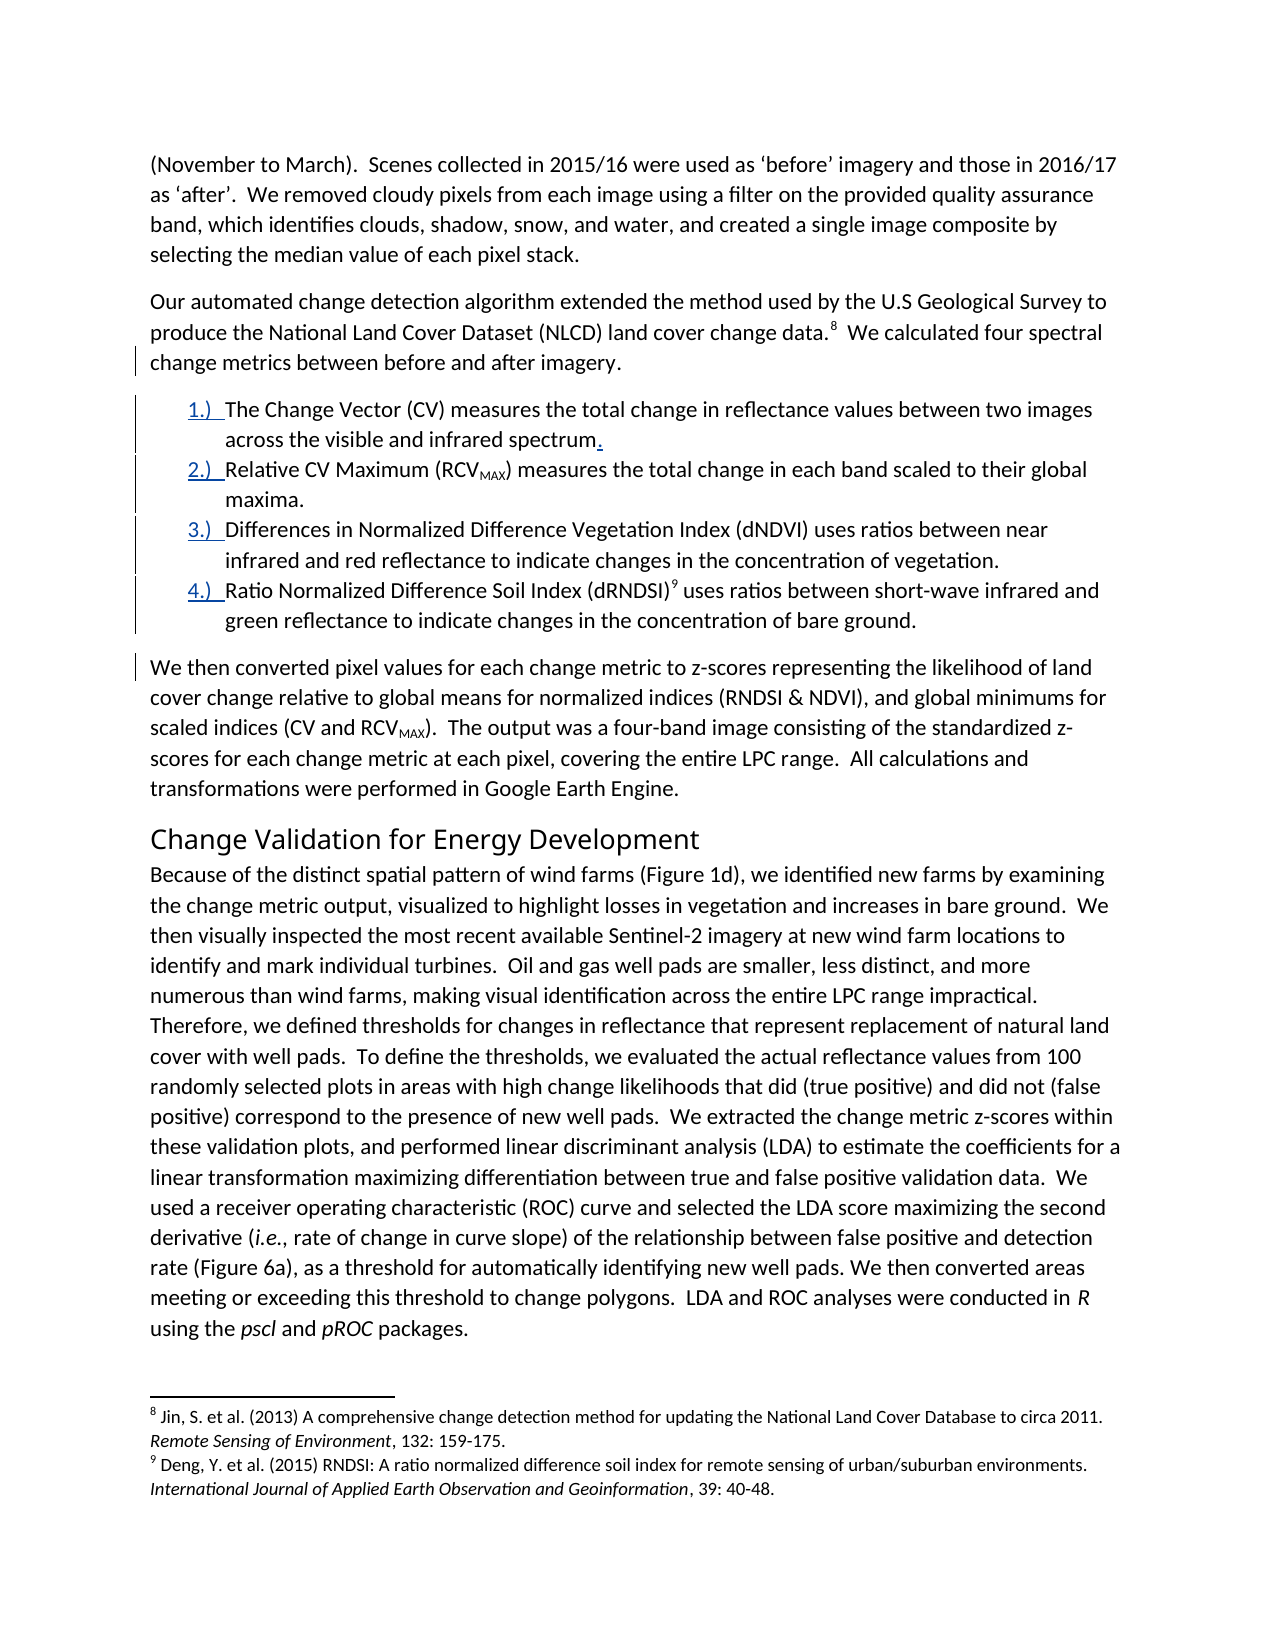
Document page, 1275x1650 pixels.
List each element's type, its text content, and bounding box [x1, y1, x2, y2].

list Differences in Normalized Difference Vegetation Index (dNDVI) uses ratios between near infrared and red reflectance to indicate changes in the concentration of vegetation. [187, 516, 1125, 574]
text Our automated change detection algorithm extended the method used by the U.S Geological Survey to produce the National Land Cover Dataset (NLCD) land cover change data. We calculated four spectral change metrics between before and after imagery. [150, 287, 1125, 376]
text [150, 150, 1125, 269]
text Because of the distinct spatial pattern of wind farms (Figure 1d), we identified new farms by examining the change metric output, visualized to highlight losses in vegetation and increases in bare ground. We then visually inspected the most recent available Sentinel-2 imagery at new wind farm locations to identify and mark individual turbines. Oil and gas well pads are smaller, less distinct, and more numerous than wind farms, making visual identification across the entire LPC range impractical. Therefore, we defined thresholds for changes in reflectance that represent replacement of natural land cover with well pads. To define the thresholds, we evaluated the actual reflectance values from 100 randomly selected plots in areas with high change likelihoods that did (true positive) and did not (false positive) correspond to the presence of new well pads. We extracted the change metric z-scores within these validation plots, and performed linear discriminant analysis (LDA) to estimate the coefficients for a linear transformation maximizing differentiation between true and false positive validation data. We used a receiver operating characteristic (ROC) curve and selected the LDA score maximizing the second derivative (i.e., rate of change in curve slope) of the relationship between false positive and detection rate (Figure 6a), as a threshold for automatically identifying new well pads. We then converted areas meeting or exceeding this threshold to change polygons. LDA and ROC analyses were conducted in R using the pscl and pROC packages. [150, 861, 1125, 1342]
subtitle Change Validation for Energy Development [150, 821, 1125, 858]
list The Change Vector (CV) measures the total change in reflectance values between two images across the visible and infrared spectrum [187, 395, 1125, 453]
list Ratio Normalized Difference Soil Index (dRNDSI) uses ratios between short-wave infrared and green reflectance to indicate changes in the concentration of bare ground. [187, 576, 1125, 634]
text We then converted pixel values for each change metric to z-scores representing the likelihood of land cover change relative to global means for normalized indices (RNDSI & NDVI), and global minimums for scaled indices (CV and RCVMAX). The output was a four-band image consisting of the standardized z-scores for each change metric at each pixel, covering the entire LPC range. All calculations and transformations were performed in Google Earth Engine. [150, 653, 1125, 802]
list Relative CV Maximum (RCVMAX) measures the total change in each band scaled to their global maxima. [187, 455, 1125, 513]
